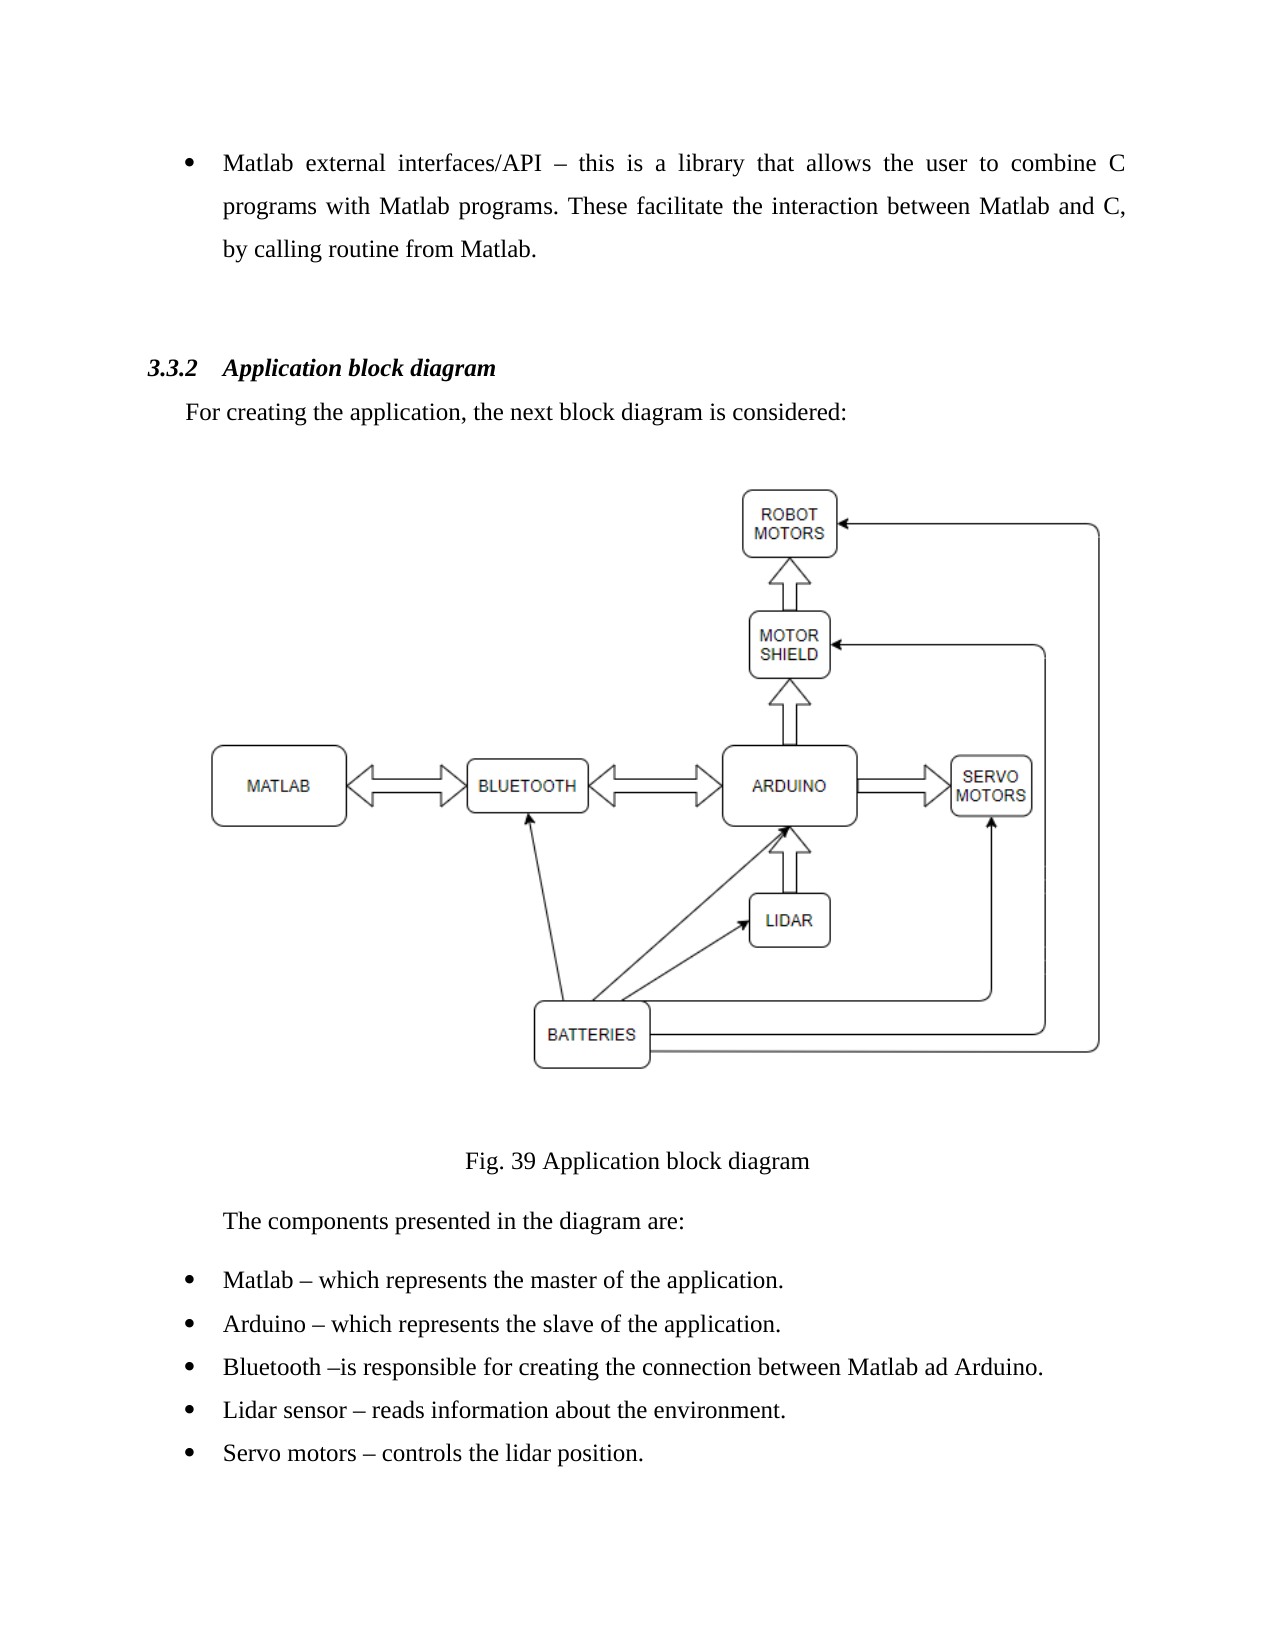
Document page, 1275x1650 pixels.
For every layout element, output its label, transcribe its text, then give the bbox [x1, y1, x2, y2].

list Arduino – which represents the slave of the application. [185, 1309, 1127, 1337]
list Matlab – which represents the master of the application. [185, 1266, 1127, 1294]
list Bluetooth –is responsible for creating the connection between Matlab ad Arduino. [185, 1352, 1127, 1381]
list Matlab external interfaces/API – this is a library that allows the user to combine C programs with Matlab programs. These facilitate the interaction between Matlab and C, by calling routine from Matlab. [185, 148, 1127, 263]
subtitle Application block diagram [148, 353, 1127, 382]
list Servo motors – controls the lidar position. [185, 1438, 1127, 1467]
list Lidar sensor – reads information about the environment. [185, 1395, 1127, 1424]
picture [147, 456, 1128, 1116]
text Fig. 39 Application block diagram [148, 1146, 1127, 1175]
text For creating the application, the next block diagram is considered: [185, 397, 1127, 425]
text The components presented in the diagram are: [148, 1206, 1127, 1234]
